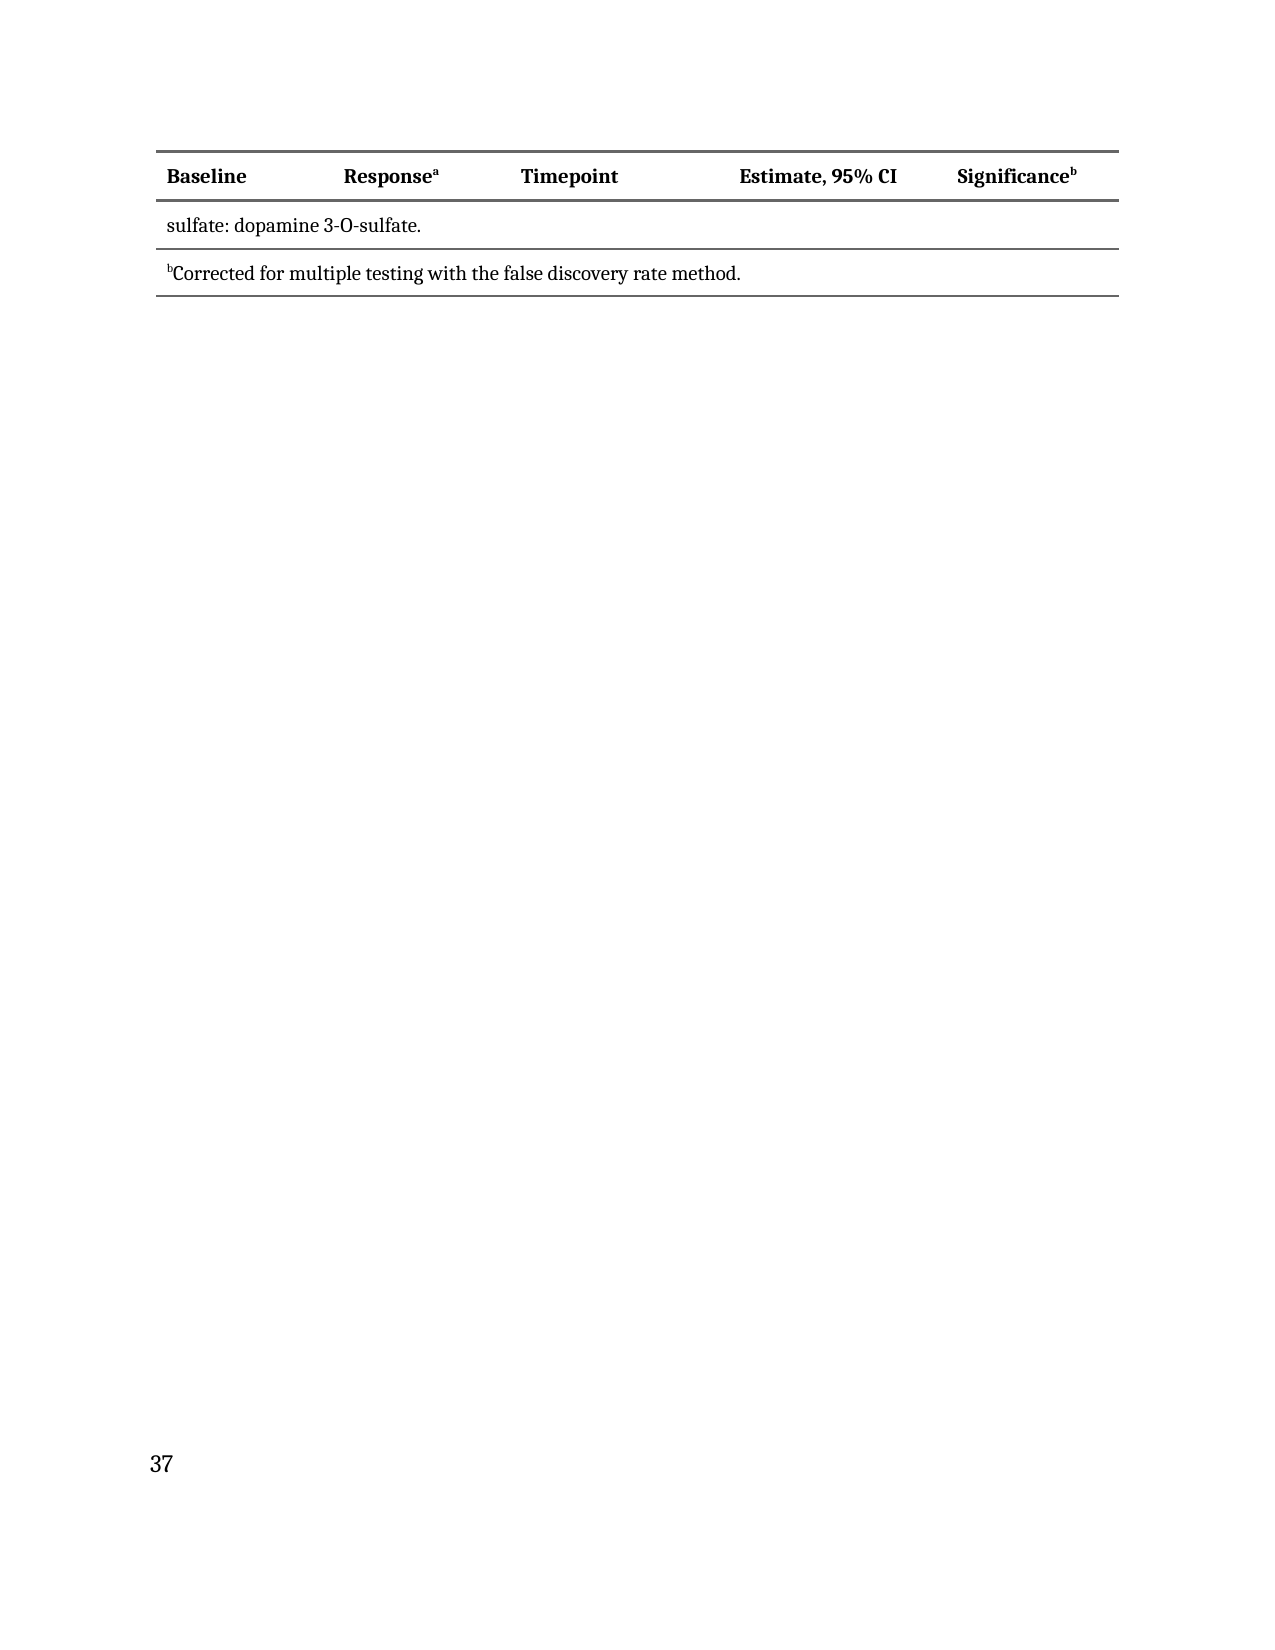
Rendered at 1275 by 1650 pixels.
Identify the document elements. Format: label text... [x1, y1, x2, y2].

table_cell bCorrected for multiple testing with the false discovery rate method. [156, 250, 1119, 295]
table_header Significanceb [947, 153, 1119, 199]
table_header Timepoint [510, 153, 729, 199]
table_header Responsea [333, 153, 510, 199]
table_header Baseline [156, 153, 333, 199]
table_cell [156, 202, 1119, 248]
table_header Estimate, 95% CI [729, 153, 947, 199]
